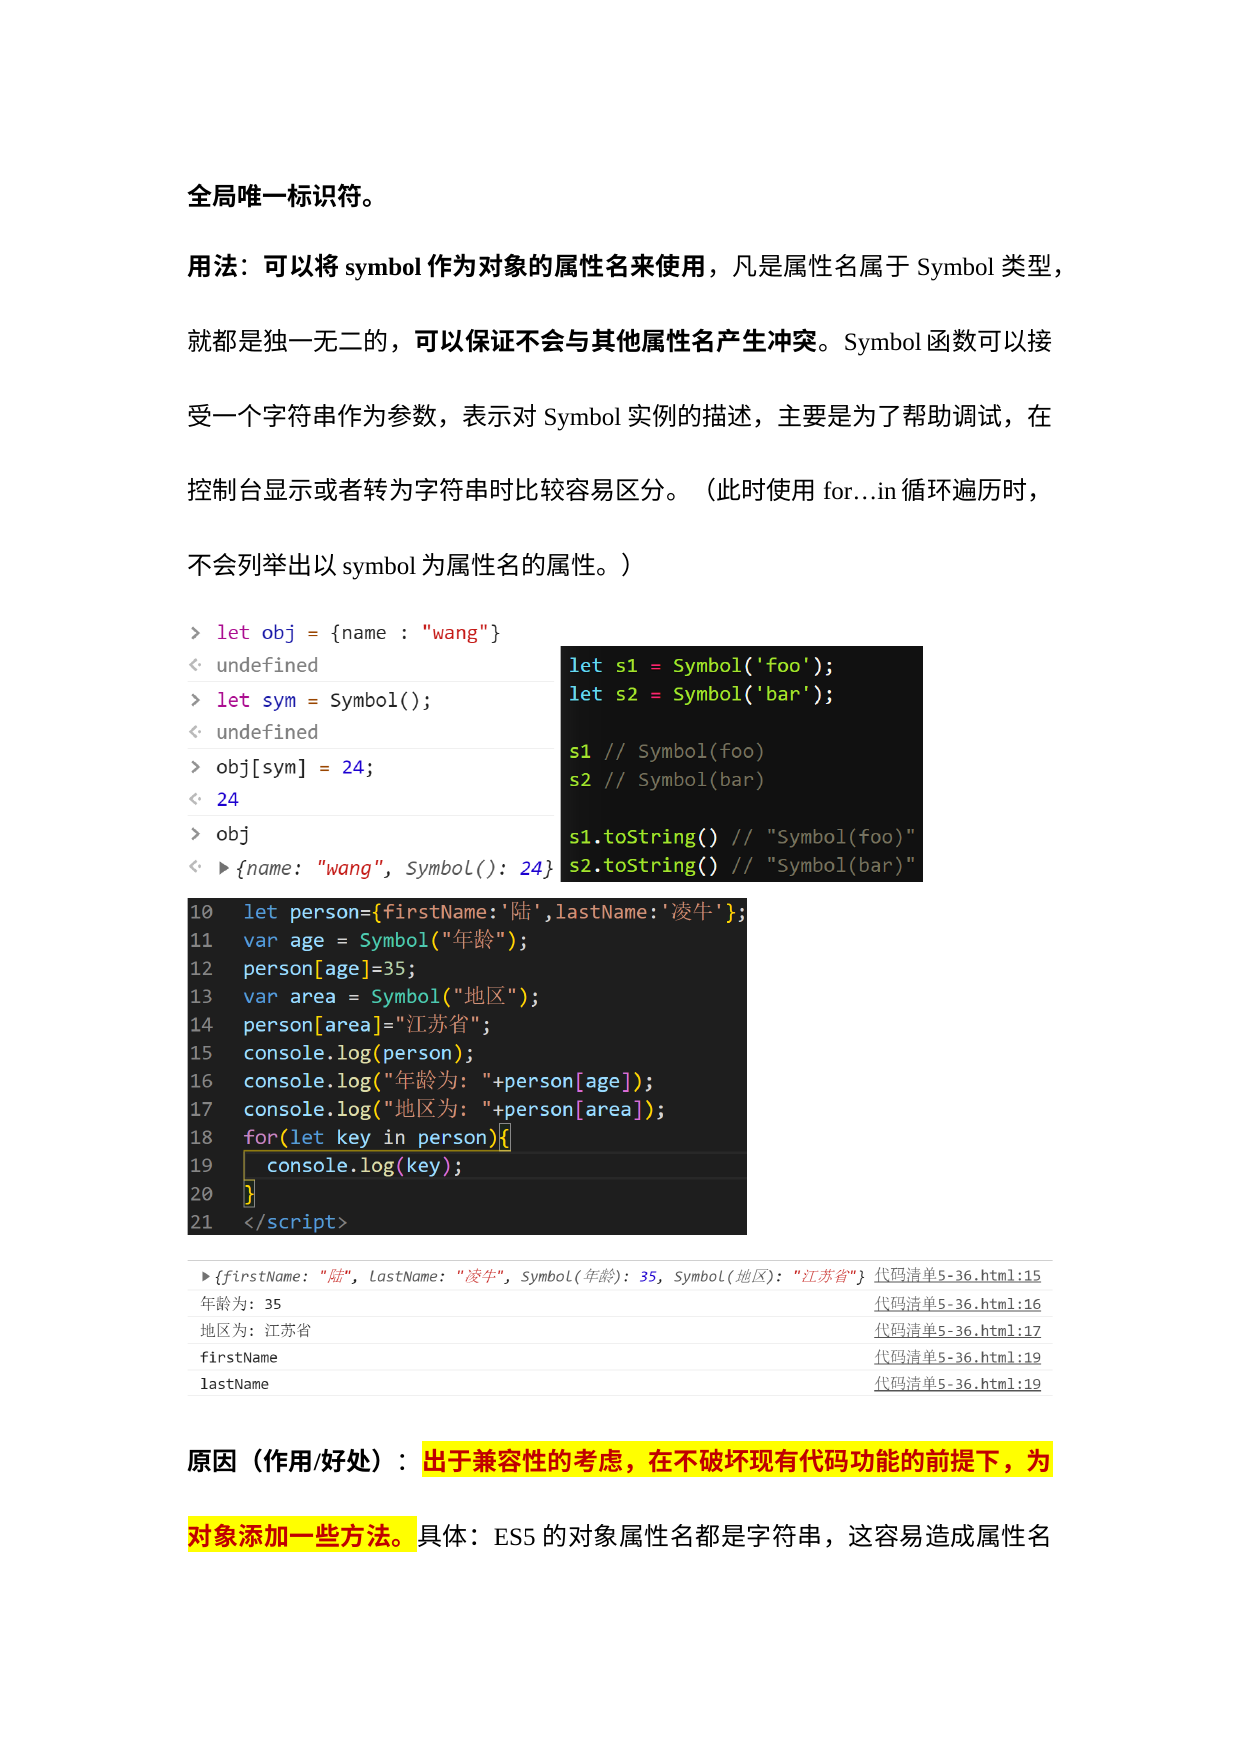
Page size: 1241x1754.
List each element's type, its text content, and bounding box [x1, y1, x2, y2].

text 用法：可以将symbol作为对象的属性名来使用，凡是属性名属于 Symbol 类型，就都是独一无二的，可以保证不会与其他属性名产生冲突。Symbol函数可以接受一个字符串作为参数，表示对 Symbol 实例的描述，主要是为了帮助调试，在控制台显示或者转为字符串时比较容易区分。（此时使用for…in循环遍历时，不会列举出以symbol为属性名的属性。） [187, 232, 1053, 596]
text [187, 1427, 1053, 1567]
picture [187, 1260, 1053, 1399]
picture [187, 613, 555, 882]
picture [187, 898, 747, 1235]
picture [560, 646, 923, 882]
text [187, 162, 1053, 227]
